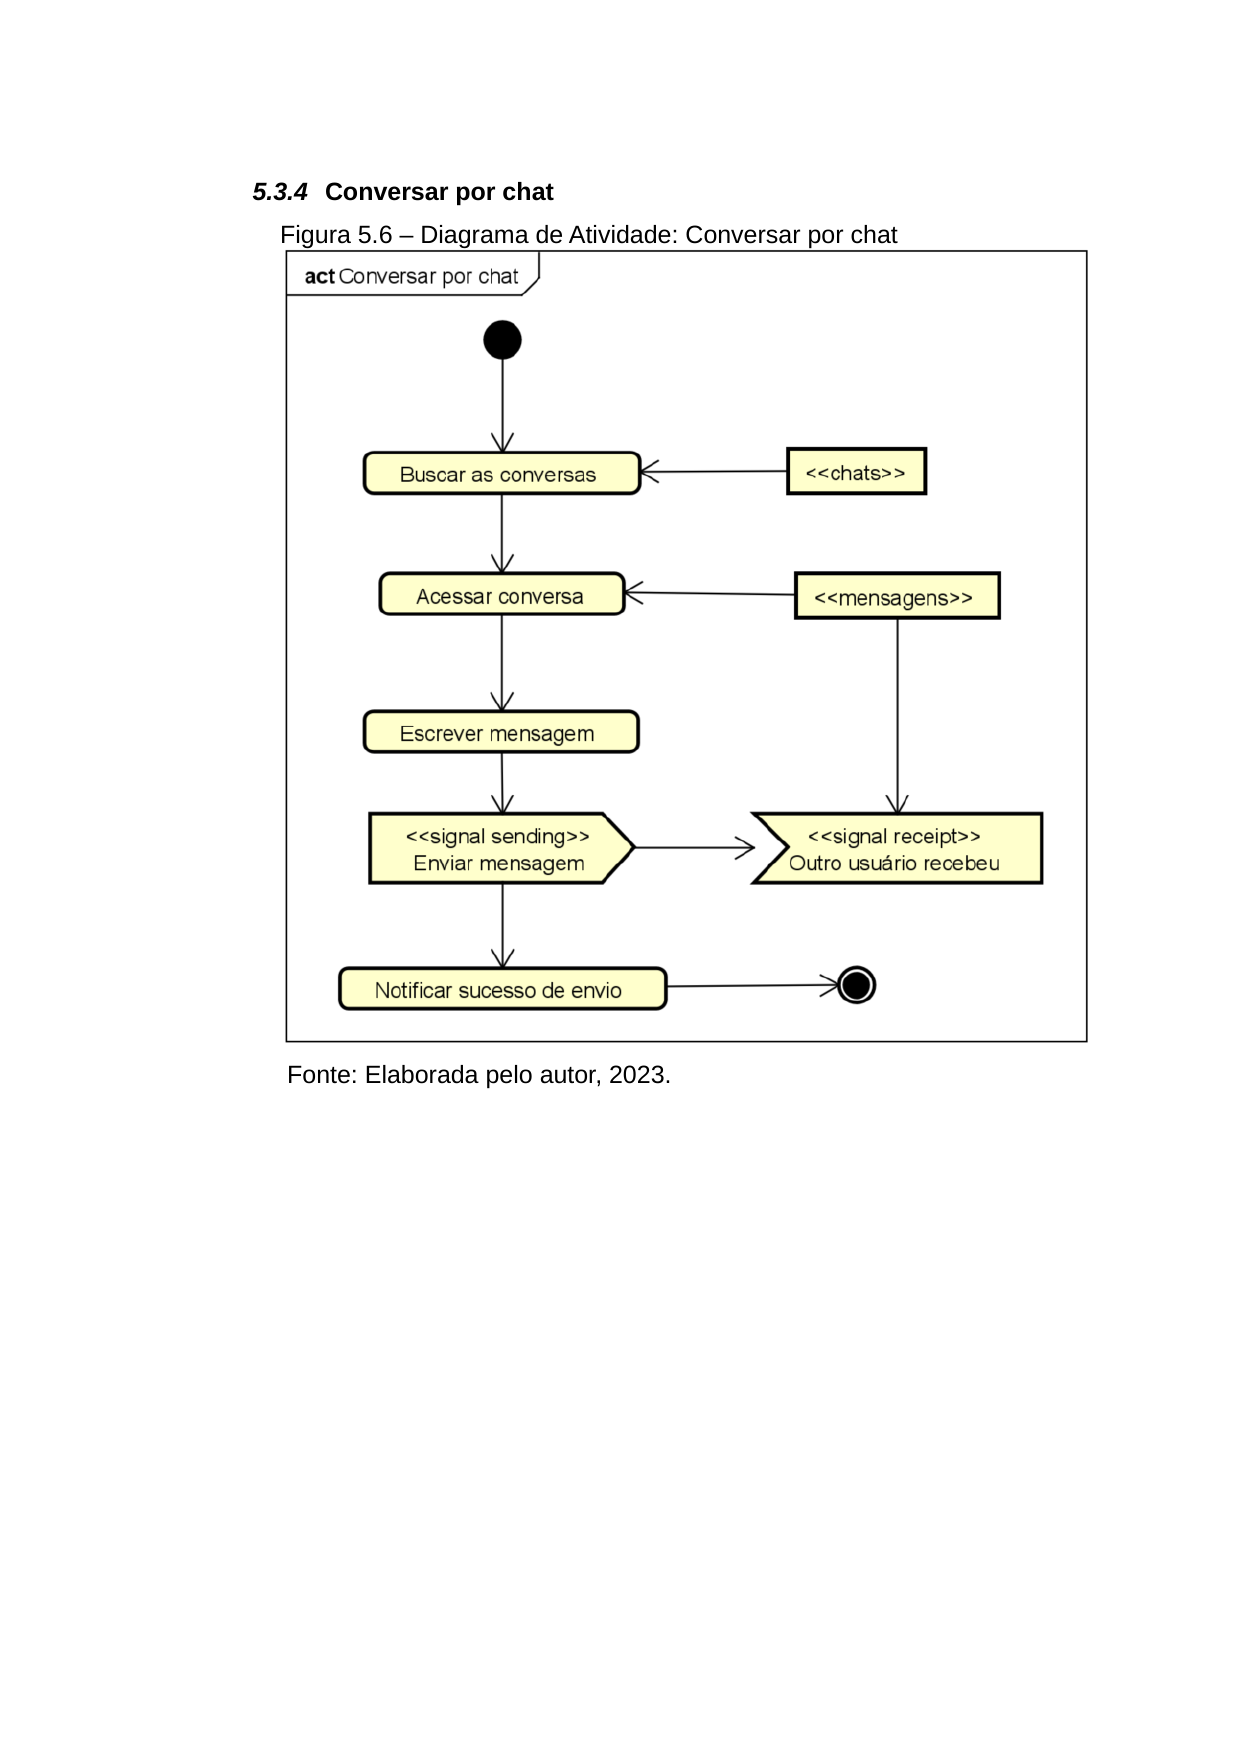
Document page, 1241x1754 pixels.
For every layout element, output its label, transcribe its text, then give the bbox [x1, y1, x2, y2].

text Figura 5.6 – Diagrama de Atividade: Conversar por chat [252, 220, 1122, 249]
text Fonte: Elaborada pelo autor, 2023. [252, 1060, 1122, 1089]
picture [285, 249, 1090, 1046]
list Conversar por chat [252, 177, 1122, 206]
